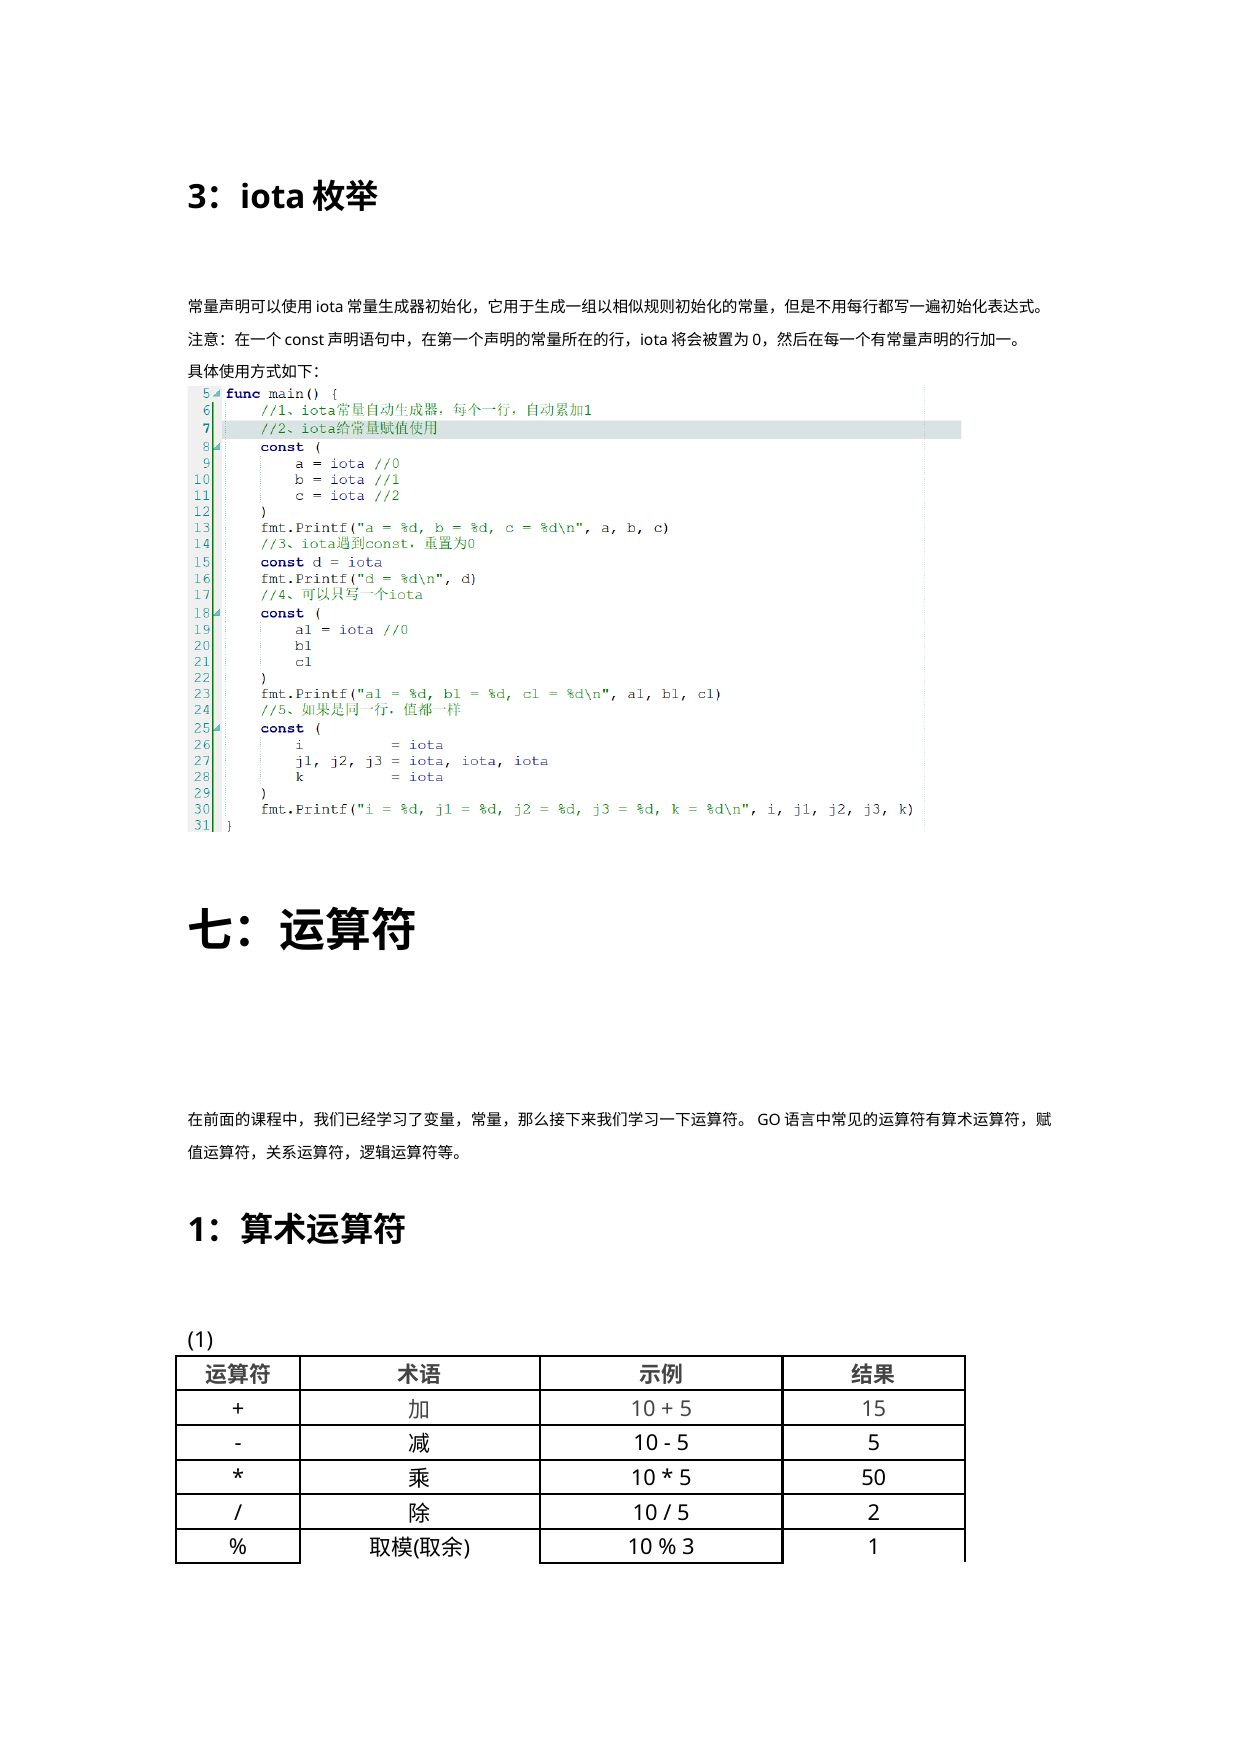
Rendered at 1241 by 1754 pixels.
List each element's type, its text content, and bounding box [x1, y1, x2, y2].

text (1) [187, 1322, 1053, 1355]
table_cell 取模(取余) [301, 1530, 539, 1562]
table_header 运算符 [177, 1357, 299, 1389]
text 注意：在一个const声明语句中，在第一个声明的常量所在的行，iota将会被置为0，然后在每一个有常量声明的行加一。 [187, 322, 1053, 354]
text 在前面的课程中，我们已经学习了变量，常量，那么接下来我们学习一下运算符。GO语言中常见的运算符有算术运算符，赋值运算符，关系运算符，逻辑运算符等。 [187, 1103, 1053, 1168]
table_cell % [177, 1530, 299, 1562]
table_cell 减 [301, 1426, 539, 1458]
subtitle 七：运算符 [187, 877, 1053, 975]
subtitle 1：算术运算符 [187, 1195, 1053, 1260]
table_header 结果 [784, 1357, 964, 1389]
subtitle 3：iota枚举 [187, 162, 1053, 227]
table_cell 50 [784, 1461, 964, 1493]
table_cell 15 [784, 1391, 964, 1424]
text 具体使用方式如下： [187, 354, 1053, 387]
table_cell 10 * 5 [541, 1461, 781, 1493]
table_cell 10 / 5 [541, 1495, 781, 1528]
table_cell 1 [784, 1530, 964, 1562]
table_cell 10 + 5 [541, 1391, 781, 1424]
text 常量声明可以使用iota常量生成器初始化，它用于生成一组以相似规则初始化的常量，但是不用每行都写一遍初始化表达式。 [187, 289, 1053, 322]
table_cell 10 - 5 [541, 1426, 781, 1458]
table_header 示例 [541, 1357, 781, 1389]
table_cell - [177, 1426, 299, 1458]
table_cell 2 [784, 1495, 964, 1528]
table_cell 10 % 3 [541, 1530, 781, 1562]
table_cell / [177, 1495, 299, 1528]
table_cell 加 [301, 1391, 539, 1424]
table_cell + [177, 1391, 299, 1424]
picture [187, 386, 962, 832]
table_header 术语 [301, 1357, 539, 1389]
table_cell * [177, 1461, 299, 1493]
table_cell 5 [784, 1426, 964, 1458]
table_cell 除 [301, 1495, 539, 1528]
table_cell 乘 [301, 1461, 539, 1493]
